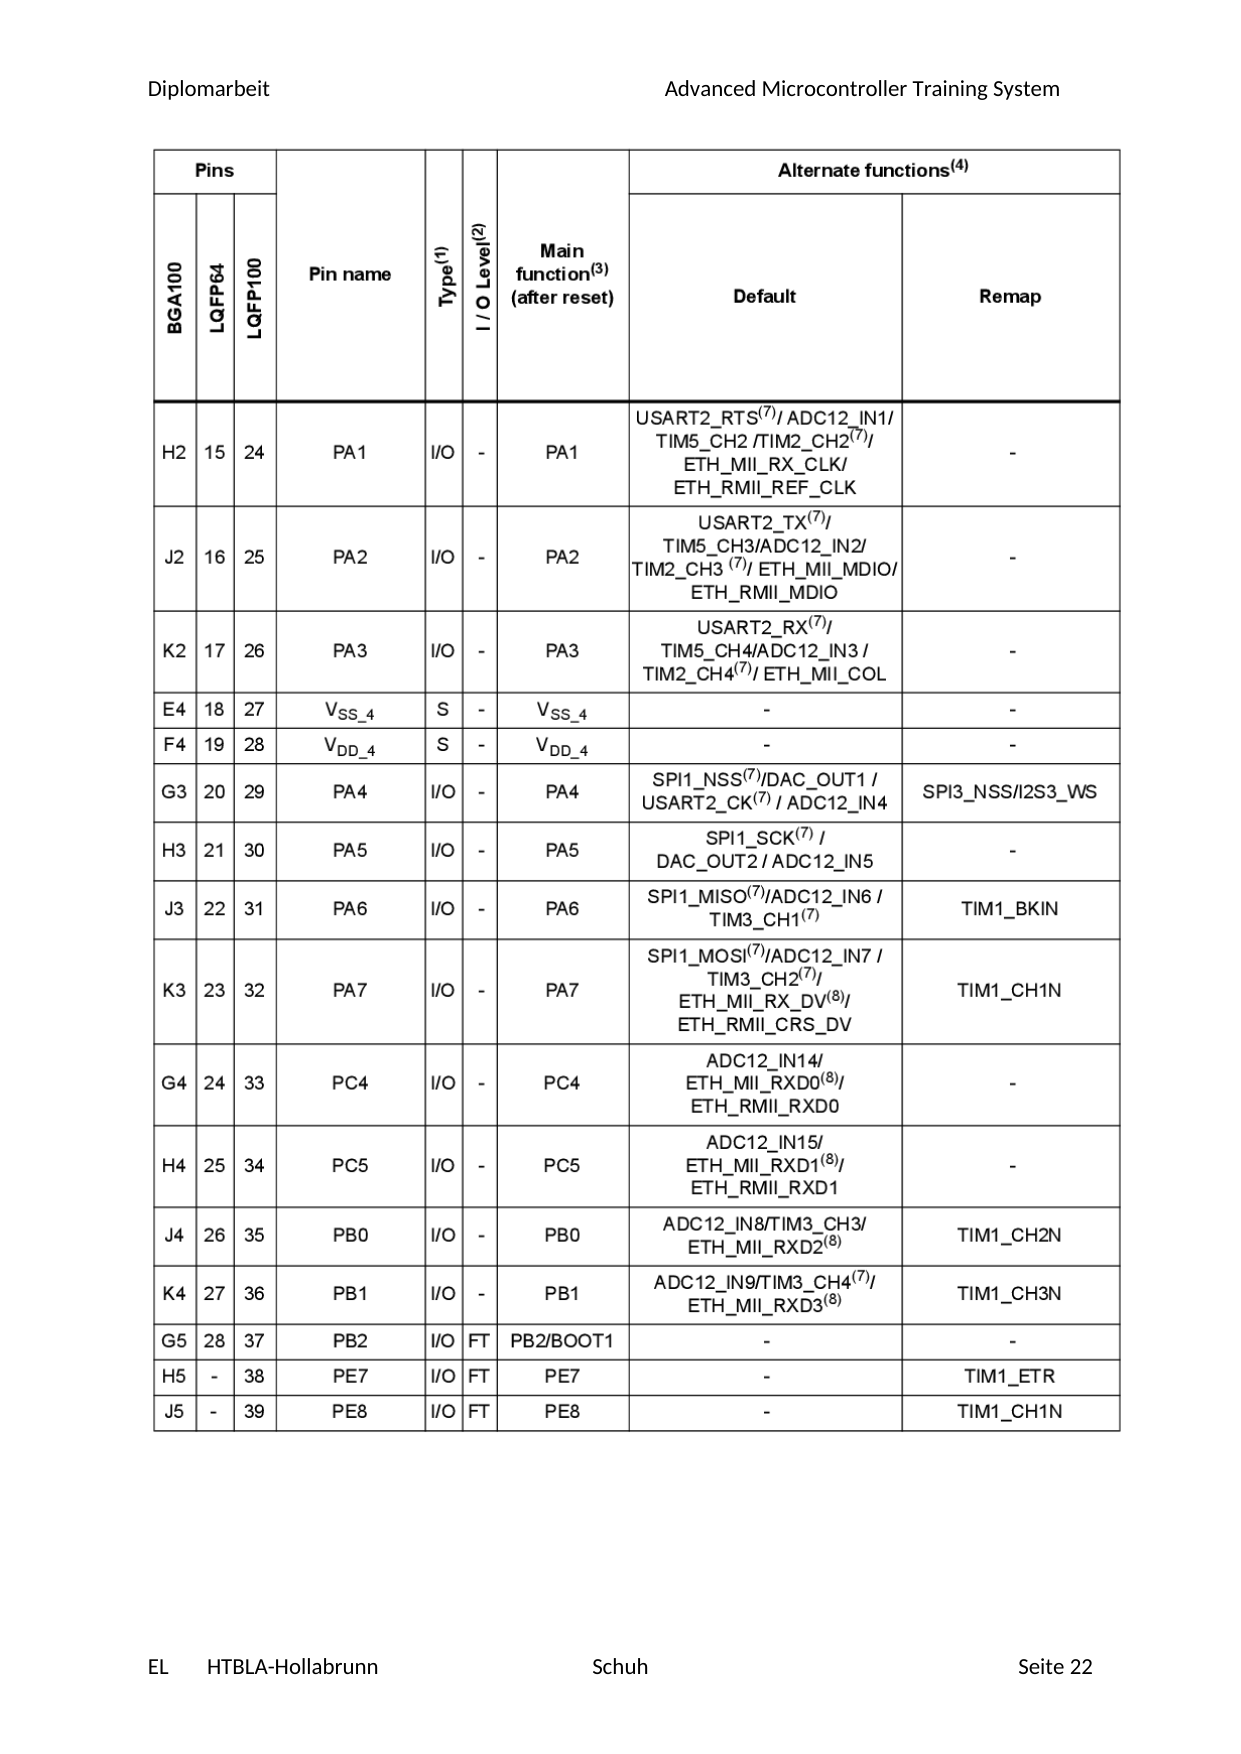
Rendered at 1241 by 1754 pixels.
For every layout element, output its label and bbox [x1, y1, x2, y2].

picture [147, 147, 1128, 1437]
